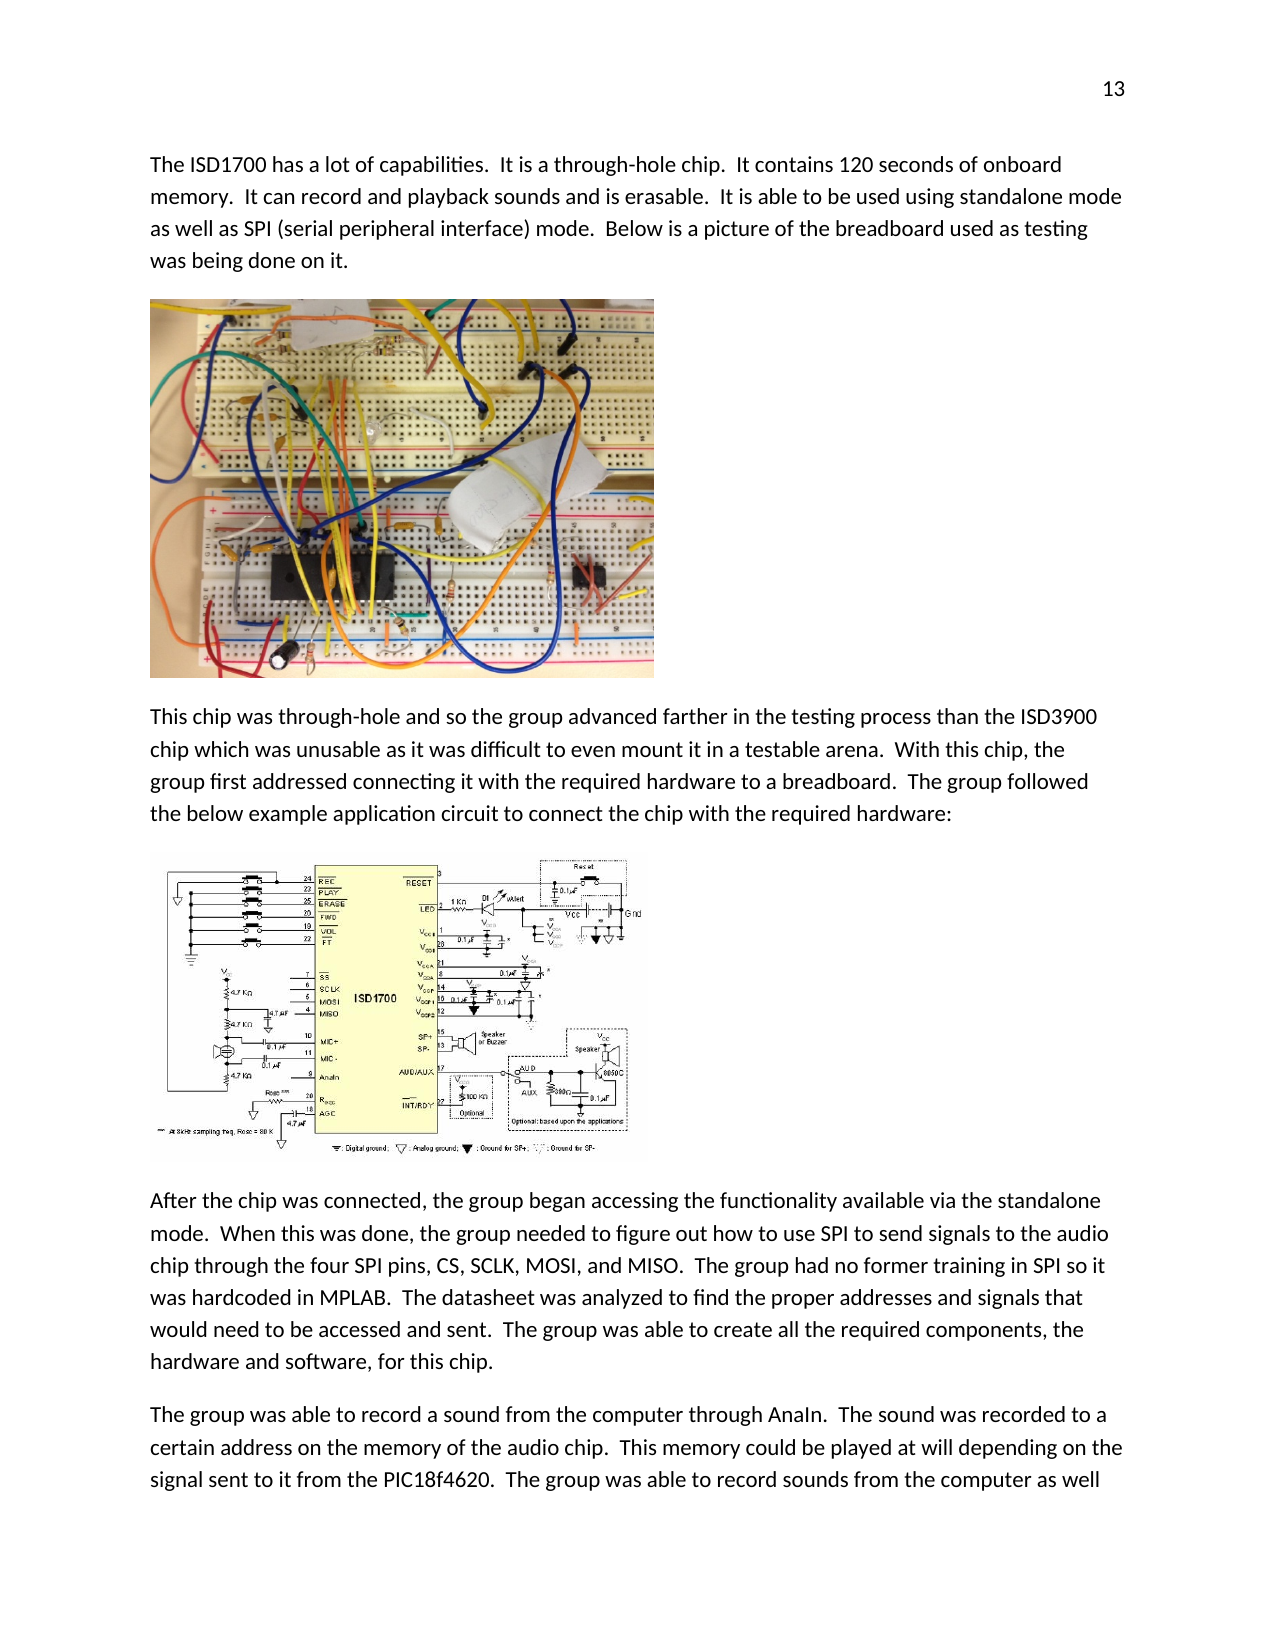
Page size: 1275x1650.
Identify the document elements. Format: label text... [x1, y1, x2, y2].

text After the chip was connected, the group began accessing the functionality available via the standalone mode. When this was done, the group needed to figure out how to use SPI to send signals to the audio chip through the four SPI pins, CS, SCLK, MOSI, and MISO. The group had no former training in SPI so it was hardcoded in MPLAB. The datasheet was analyzed to find the proper addresses and signals that would need to be accessed and sent. The group was able to create all the required components, the hardware and software, for this chip. [150, 1187, 1125, 1376]
picture [150, 299, 654, 678]
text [150, 1401, 1125, 1493]
picture [150, 852, 648, 1162]
text This chip was through-hole and so the group advanced farther in the testing process than the ISD3900 chip which was unusable as it was difficult to even mount it in a testable arena. With this chip, the group first addressed connecting it with the required hardware to a breadboard. The group followed the below example application circuit to connect the chip with the required hardware: [150, 702, 1125, 827]
text The ISD1700 has a lot of capabilities. It is a through-hole chip. It contains 120 seconds of onboard memory. It can record and playback sounds and is erasable. It is able to be used using standalone mode as well as SPI (serial peripheral interface) mode. Below is a picture of the breadboard used as testing was being done on it. [150, 150, 1125, 274]
